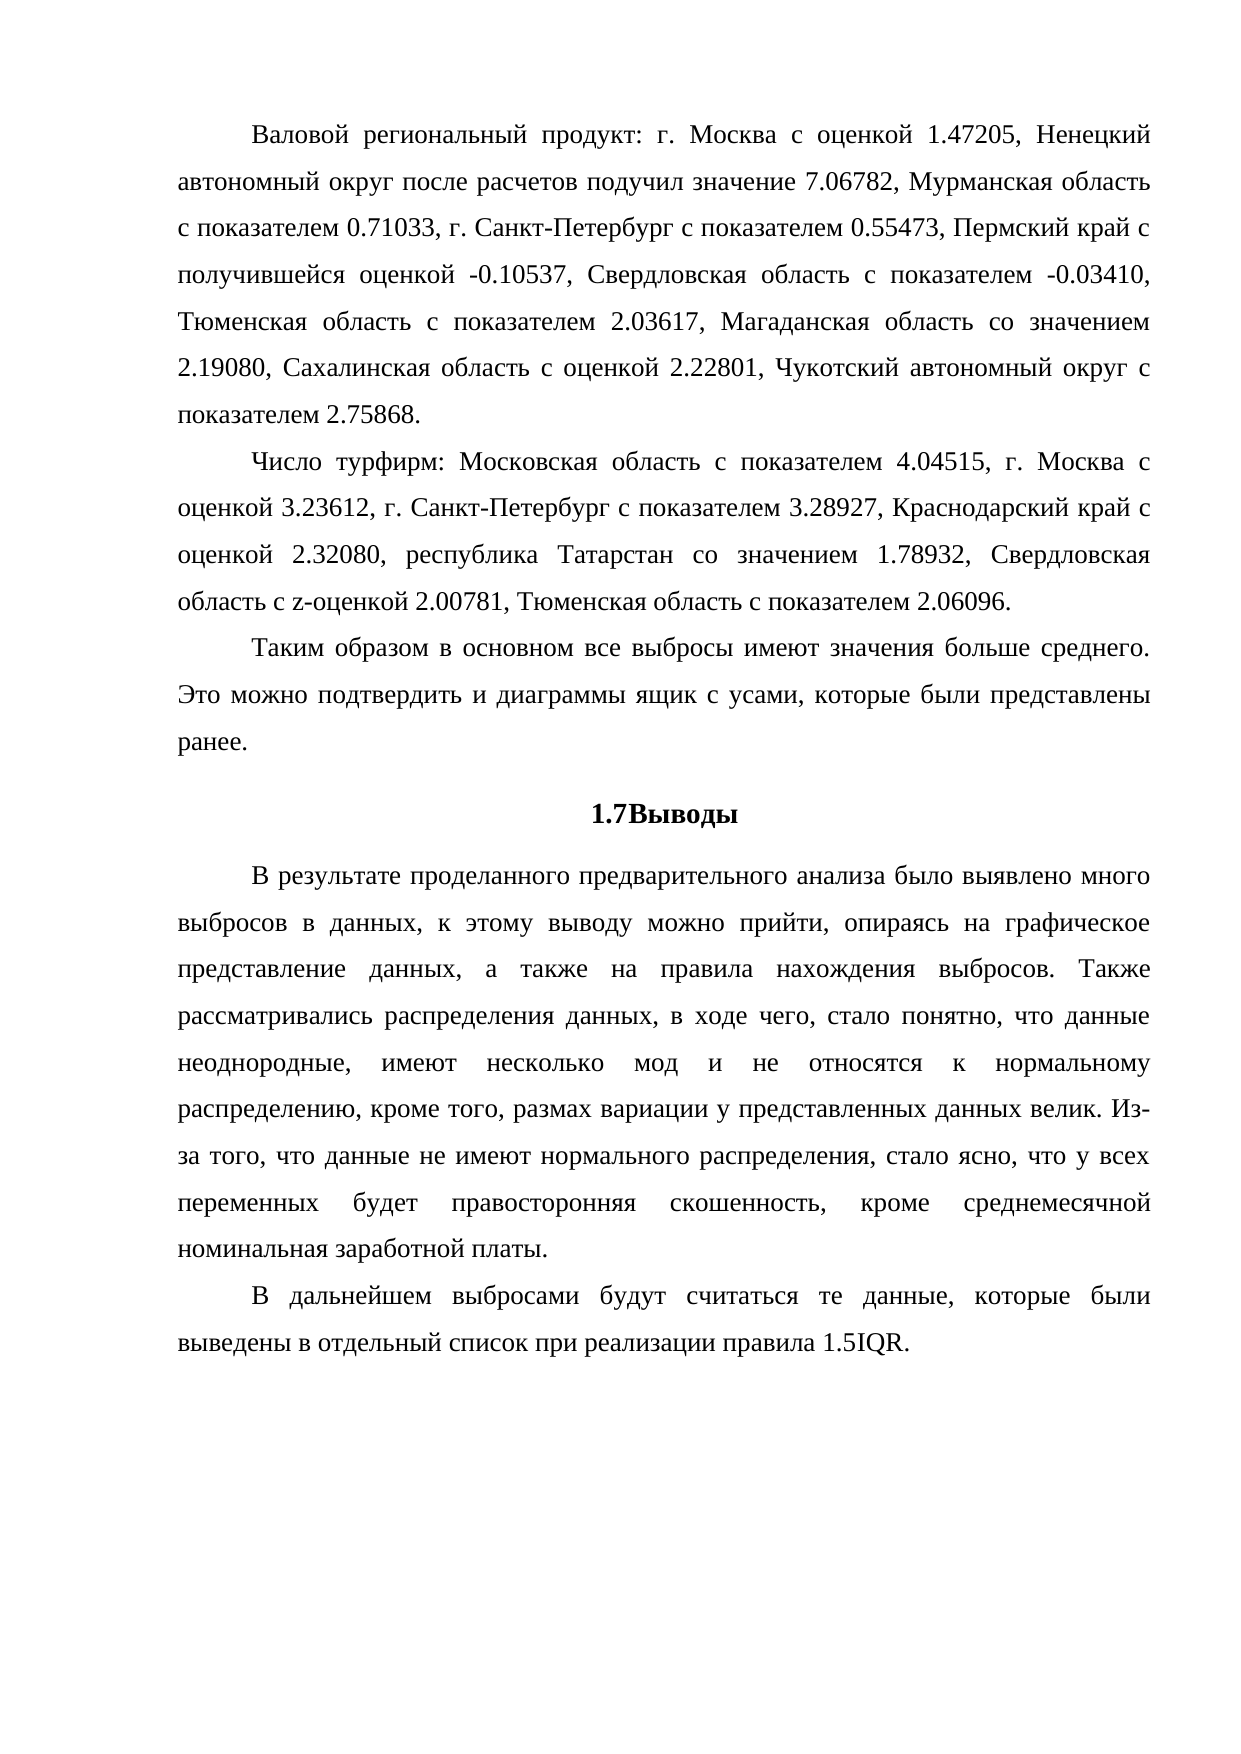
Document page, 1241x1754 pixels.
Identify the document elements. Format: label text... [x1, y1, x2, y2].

text Таким образом в основном все выбросы имеют значения больше среднего. Это можно подтвердить и диаграммы ящик с усами, которые были представлены ранее. [177, 631, 1152, 756]
text В дальнейшем выбросами будут считаться те данные, которые были выведены в отдельный список при реализации правила 1.5IQR. [177, 1279, 1152, 1357]
list Выводы [177, 796, 1152, 830]
text Число турфирм: Московская область с показателем 4.04515, г. Москва с оценкой 3.23612, г. Санкт-Петербург с показателем 3.28927, Краснодарский край с оценкой 2.32080, республика Татарстан со значением 1.78932, Свердловская область с z-оценкой 2.00781, Тюменская область с показателем 2.06096. [177, 445, 1152, 616]
text В результате проделанного предварительного анализа было выявлено много выбросов в данных, к этому выводу можно прийти, опираясь на графическое представление данных, а также на правила нахождения выбросов. Также рассматривались распределения данных, в ходе чего, стало понятно, что данные неоднородные, имеют несколько мод и не относятся к нормальному распределению, кроме того, размах вариации у представленных данных велик. Из-за того, что данные не имеют нормального распределения, стало ясно, что у всех переменных будет правосторонняя скошенность, кроме среднемесячной номинальная заработной платы. [177, 859, 1152, 1264]
text Валовой региональный продукт: г. Москва с оценкой 1.47205, Ненецкий автономный округ после расчетов подучил значение 7.06782, Мурманская область с показателем 0.71033, г. Санкт-Петербург с показателем 0.55473, Пермский край с получившейся оценкой -0.10537, Свердловская область с показателем -0.03410, Тюменская область с показателем 2.03617, Магаданская область со значением 2.19080, Сахалинская область с оценкой 2.22801, Чукотский автономный округ с показателем 2.75868. [177, 118, 1152, 429]
